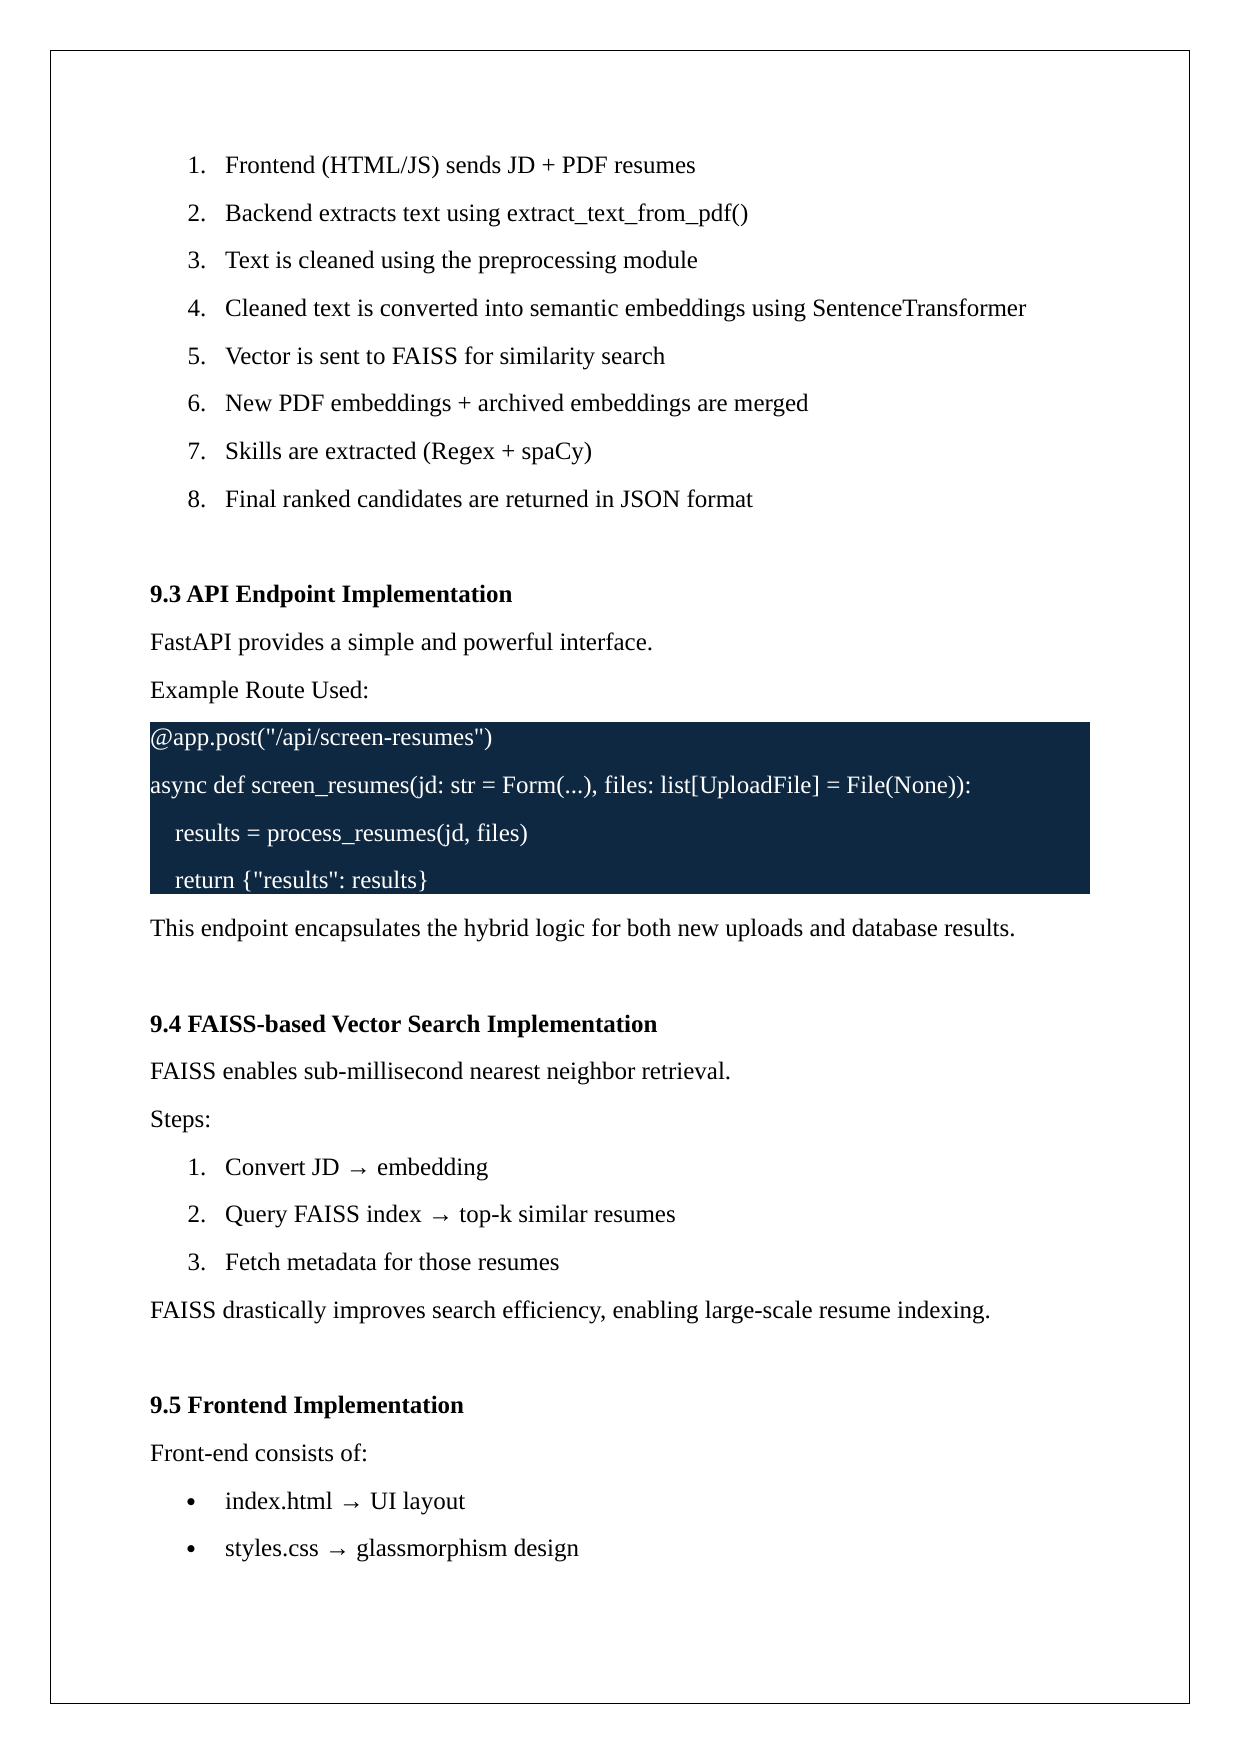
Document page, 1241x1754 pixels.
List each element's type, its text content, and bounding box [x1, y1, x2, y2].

text async def screen_resumes(jd: str = Form(...), files: list[UploadFile] = File(None)): [150, 770, 1090, 799]
list Fetch metadata for those resumes [187, 1247, 1090, 1276]
list Backend extracts text using extract_text_from_pdf() [187, 198, 1090, 226]
text This endpoint encapsulates the hybrid logic for both new uploads and database results. [150, 913, 1090, 942]
text Steps: [150, 1104, 1090, 1133]
text FastAPI provides a simple and powerful interface. [150, 627, 1090, 656]
text results = process_resumes(jd, files) [150, 818, 1090, 847]
list Query FAISS index → top-k similar resumes [187, 1199, 1090, 1228]
list Cleaned text is converted into semantic embeddings using SentenceTransformer [187, 293, 1090, 322]
list index.html → UI layout [187, 1486, 1090, 1514]
list Text is cleaned using the preprocessing module [187, 245, 1090, 274]
text FAISS drastically improves search efficiency, enabling large-scale resume indexing. [150, 1295, 1090, 1324]
text 9.3 API Endpoint Implementation [150, 579, 1090, 608]
text FAISS enables sub-millisecond nearest neighbor retrieval. [150, 1056, 1090, 1085]
list New PDF embeddings + archived embeddings are merged [187, 388, 1090, 417]
list Skills are extracted (Regex + spaCy) [187, 436, 1090, 465]
list Vector is sent to FAISS for similarity search [187, 341, 1090, 369]
list Frontend (HTML/JS) sends JD + PDF resumes [187, 150, 1090, 179]
text 9.4 FAISS-based Vector Search Implementation [150, 1009, 1090, 1037]
text return {"results": results} [150, 866, 1090, 894]
text @app.post("/api/screen-resumes") [150, 722, 1090, 751]
list Convert JD → embedding [187, 1152, 1090, 1181]
list Final ranked candidates are returned in JSON format [187, 484, 1090, 513]
list styles.css → glassmorphism design [187, 1533, 1090, 1562]
text Front-end consists of: [150, 1438, 1090, 1467]
text 9.5 Frontend Implementation [150, 1390, 1090, 1419]
text Example Route Used: [150, 675, 1090, 703]
